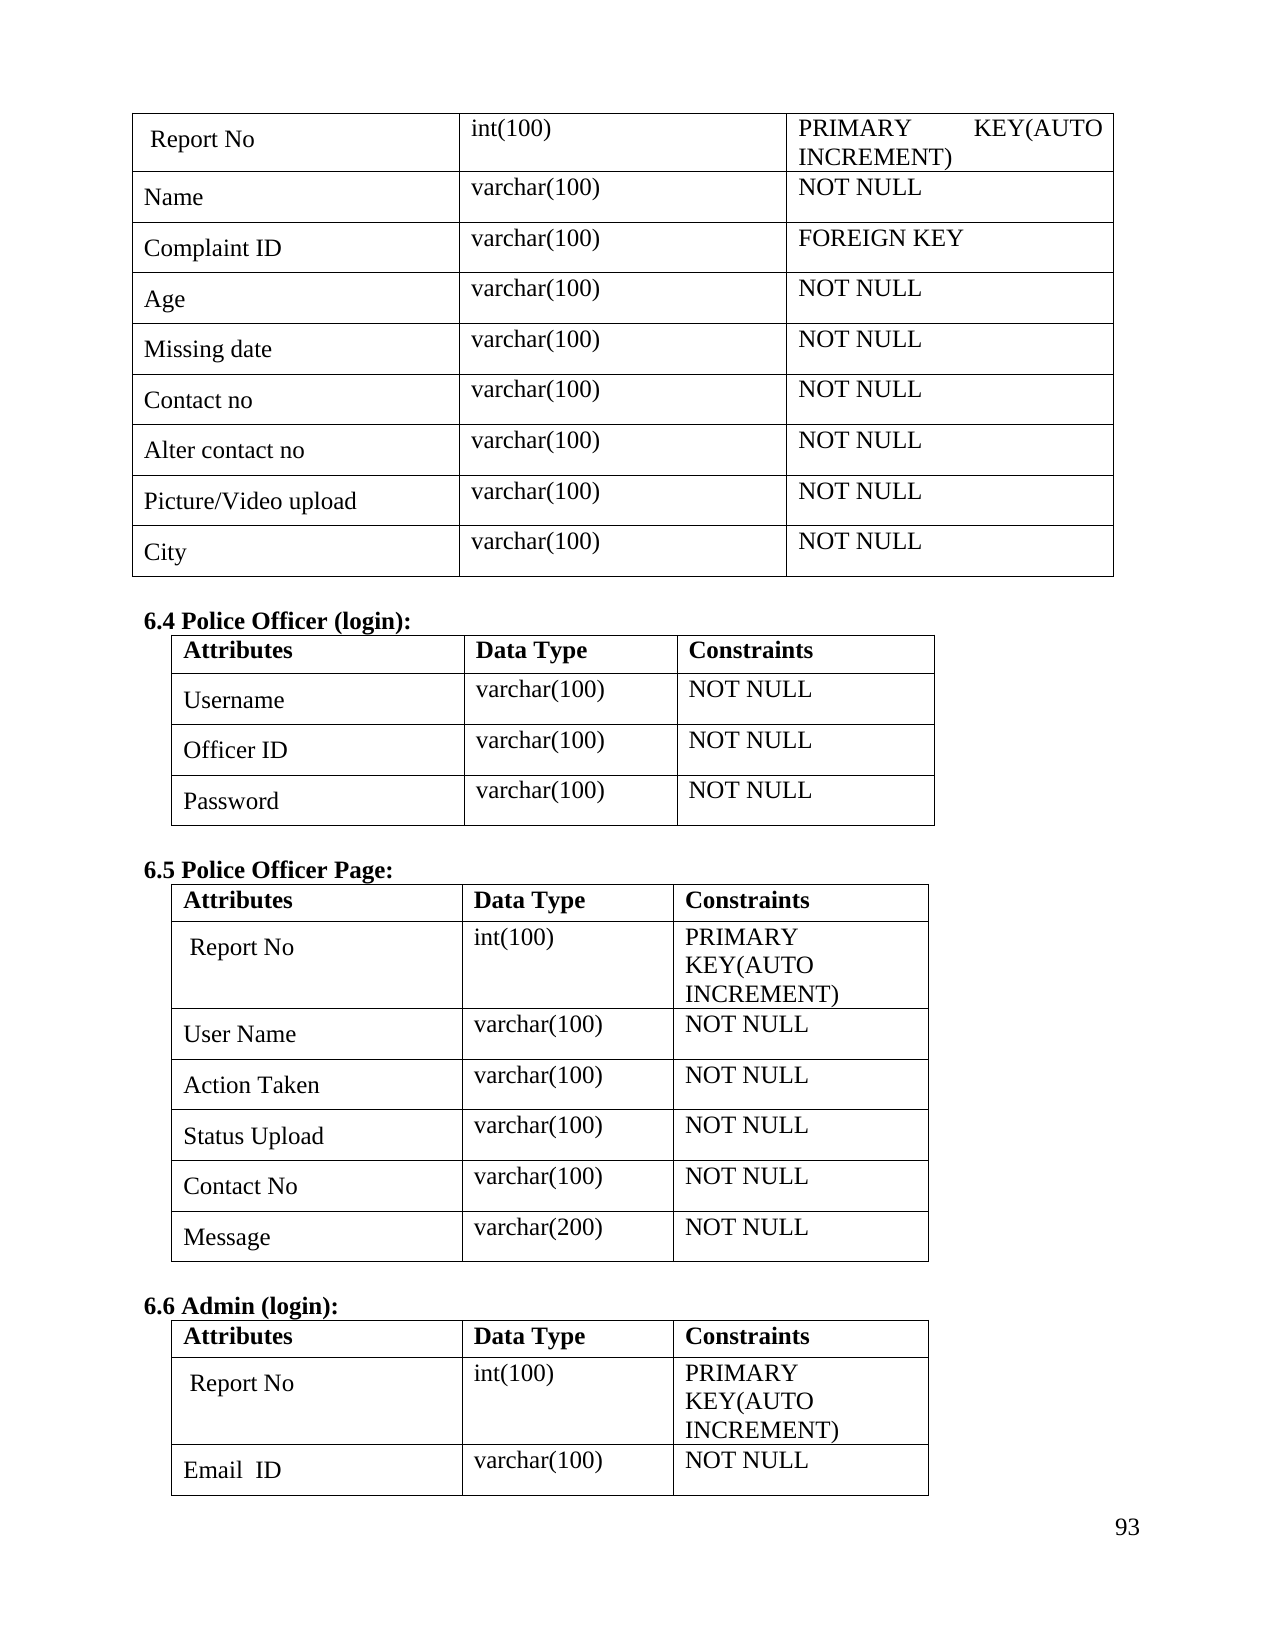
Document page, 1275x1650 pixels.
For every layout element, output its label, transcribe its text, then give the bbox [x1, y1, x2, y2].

table_cell varchar(100) [460, 375, 786, 424]
table_cell Message [172, 1212, 462, 1261]
text 6.6 Admin (login): [144, 1291, 1139, 1320]
table_cell varchar(100) [465, 674, 677, 724]
table_cell NOT NULL [787, 375, 1113, 424]
table_header Constraints [678, 636, 934, 673]
table_cell NOT NULL [787, 476, 1113, 525]
table_cell Contact no [133, 375, 459, 424]
table_header Constraints [674, 1321, 928, 1357]
table_cell FOREIGN KEY [787, 223, 1113, 272]
table_cell Picture/Video upload [133, 476, 459, 525]
table_cell Complaint ID [133, 223, 459, 272]
table_header Attributes [172, 885, 462, 921]
table_header Attributes [172, 1321, 462, 1357]
table_cell NOT NULL [787, 172, 1113, 222]
table_cell Status Upload [172, 1110, 462, 1160]
table_cell Name [133, 172, 459, 222]
table_cell Missing date [133, 324, 459, 373]
table_cell varchar(100) [460, 476, 786, 525]
table_cell varchar(100) [463, 1445, 673, 1494]
table_cell int(100) [463, 922, 673, 1008]
table_cell NOT NULL [678, 776, 934, 825]
table_cell PRIMARY KEY(AUTO INCREMENT) [787, 114, 1113, 171]
table_cell NOT NULL [674, 1060, 928, 1109]
table_cell NOT NULL [787, 526, 1113, 576]
table_header Data Type [463, 1321, 673, 1357]
table_cell varchar(100) [465, 725, 677, 774]
table_cell NOT NULL [678, 674, 934, 724]
table_cell NOT NULL [674, 1445, 928, 1494]
table_header Data Type [465, 636, 677, 673]
table_cell Email ID [172, 1445, 462, 1494]
table_cell NOT NULL [674, 1110, 928, 1160]
table_cell varchar(100) [460, 324, 786, 373]
table_cell varchar(100) [463, 1009, 673, 1059]
table_header Constraints [674, 885, 928, 921]
table_cell varchar(100) [465, 776, 677, 825]
table_cell int(100) [460, 114, 786, 171]
table_cell varchar(100) [463, 1161, 673, 1211]
table_cell varchar(100) [460, 425, 786, 475]
table_cell Report No [172, 922, 462, 1008]
table_cell NOT NULL [787, 324, 1113, 373]
table_cell varchar(100) [463, 1060, 673, 1109]
table_header Attributes [172, 636, 464, 673]
table_cell Report No [172, 1358, 462, 1444]
table_cell Officer ID [172, 725, 464, 774]
table_cell varchar(100) [460, 526, 786, 576]
table_cell varchar(100) [460, 273, 786, 323]
table_cell Alter contact no [133, 425, 459, 475]
table_cell Password [172, 776, 464, 825]
table_cell NOT NULL [678, 725, 934, 774]
table_cell NOT NULL [787, 425, 1113, 475]
table_cell varchar(200) [463, 1212, 673, 1261]
table_cell Age [133, 273, 459, 323]
table_header Data Type [463, 885, 673, 921]
table_cell NOT NULL [674, 1009, 928, 1059]
table_cell Contact No [172, 1161, 462, 1211]
table_cell int(100) [463, 1358, 673, 1444]
table_cell NOT NULL [674, 1212, 928, 1261]
text 6.5 Police Officer Page: [144, 855, 1139, 884]
table_cell varchar(100) [463, 1110, 673, 1160]
text 6.4 Police Officer (login): [144, 606, 1139, 634]
table_cell Username [172, 674, 464, 724]
table_cell NOT NULL [787, 273, 1113, 323]
table_cell Report No [133, 114, 459, 171]
table_cell PRIMARY KEY(AUTO INCREMENT) [674, 1358, 928, 1444]
table_cell City [133, 526, 459, 576]
table_cell PRIMARY KEY(AUTO INCREMENT) [674, 922, 928, 1008]
table_cell Action Taken [172, 1060, 462, 1109]
table_cell User Name [172, 1009, 462, 1059]
table_cell NOT NULL [674, 1161, 928, 1211]
table_cell varchar(100) [460, 172, 786, 222]
table_cell varchar(100) [460, 223, 786, 272]
